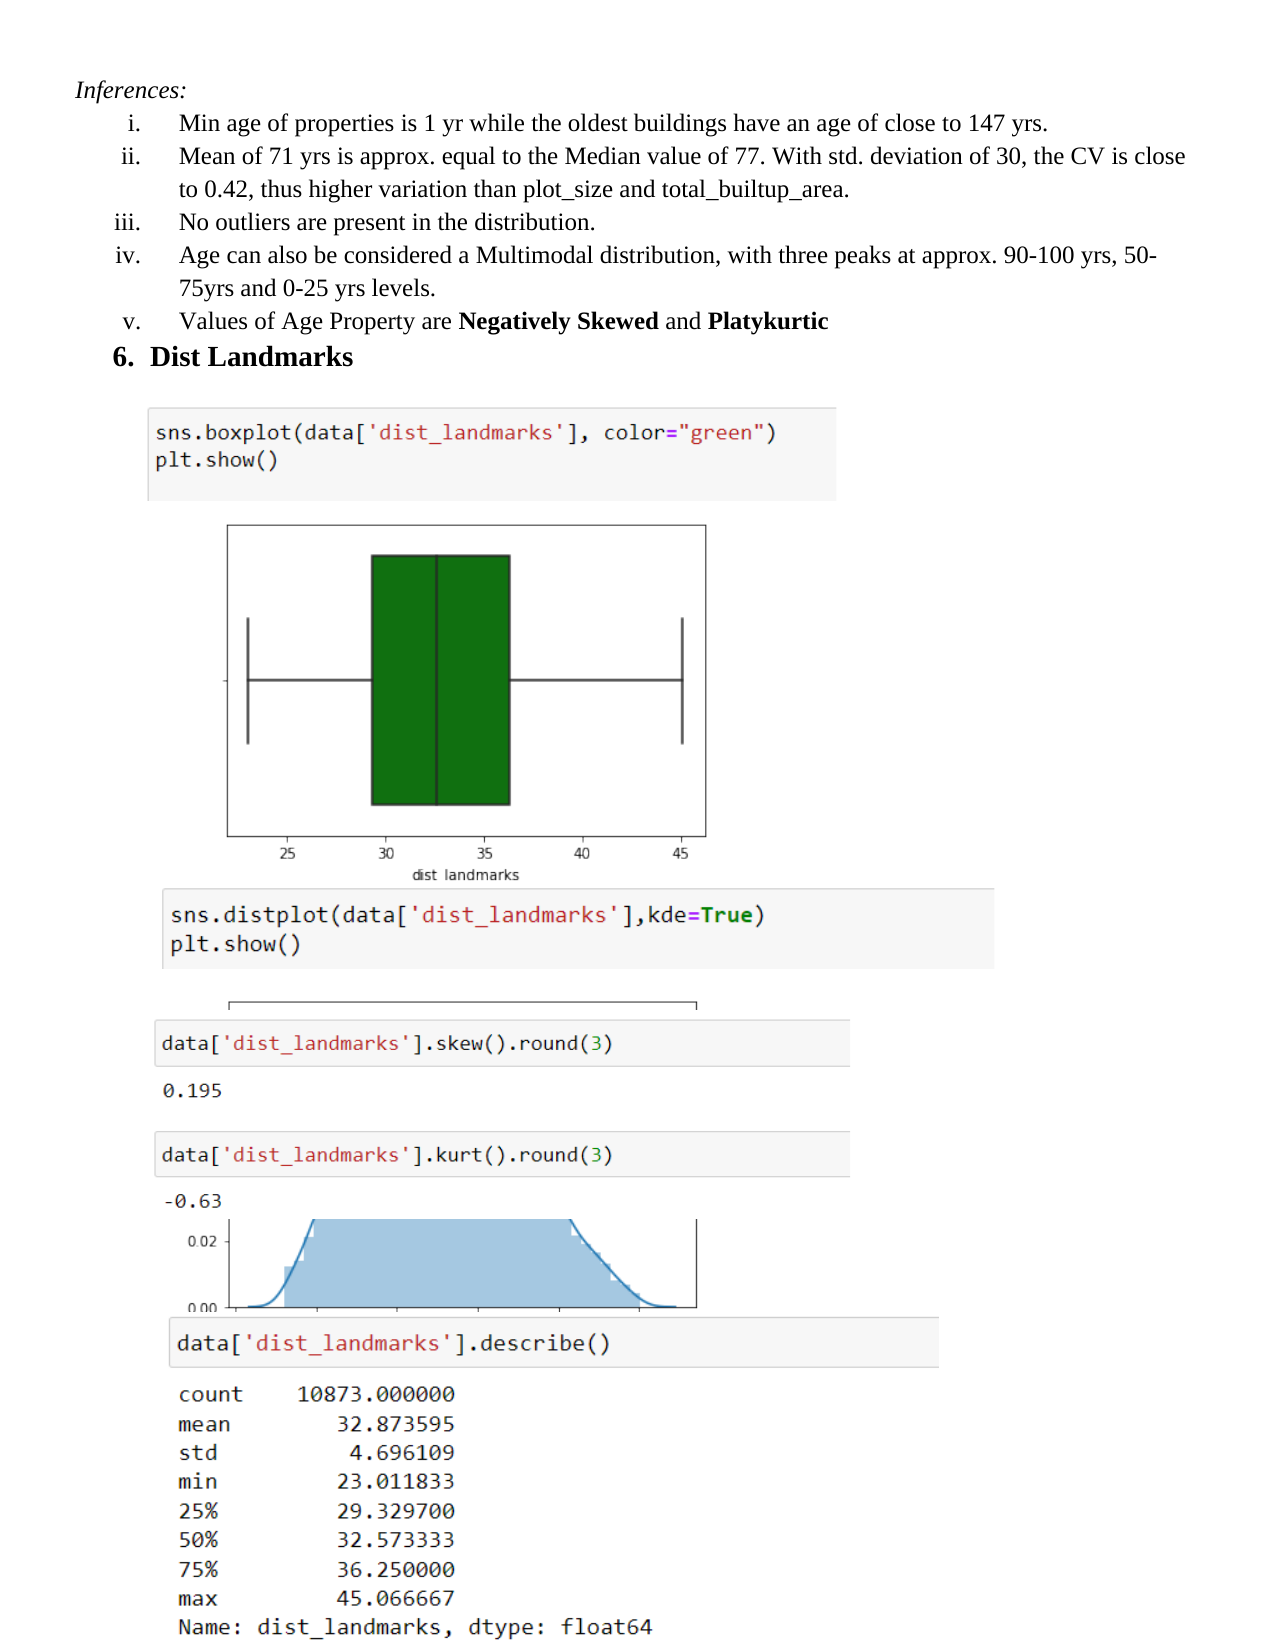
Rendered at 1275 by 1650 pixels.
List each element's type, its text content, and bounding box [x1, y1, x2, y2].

picture [143, 404, 837, 501]
text Inferences: [75, 75, 1200, 104]
list Values of Age Property are Negatively Skewed and Platykurtic [141, 306, 1200, 335]
list Min age of properties is 1 yr while the oldest buildings have an age of close to 147 yrs. [141, 108, 1200, 137]
list No outliers are present in the distribution. [141, 207, 1200, 236]
picture [156, 516, 995, 969]
picture [150, 993, 939, 1650]
list Mean of 71 yrs is approx. equal to the Median value of 77. With std. deviation of 30, the CV is close to 0.42, thus higher variation than plot_size and total_builtup_area. [141, 141, 1200, 203]
list Age can also be considered a Multimodal distribution, with three peaks at approx. 90-100 yrs, 50-75yrs and 0-25 yrs levels. [141, 240, 1200, 302]
list Dist Landmarks [112, 339, 1200, 373]
